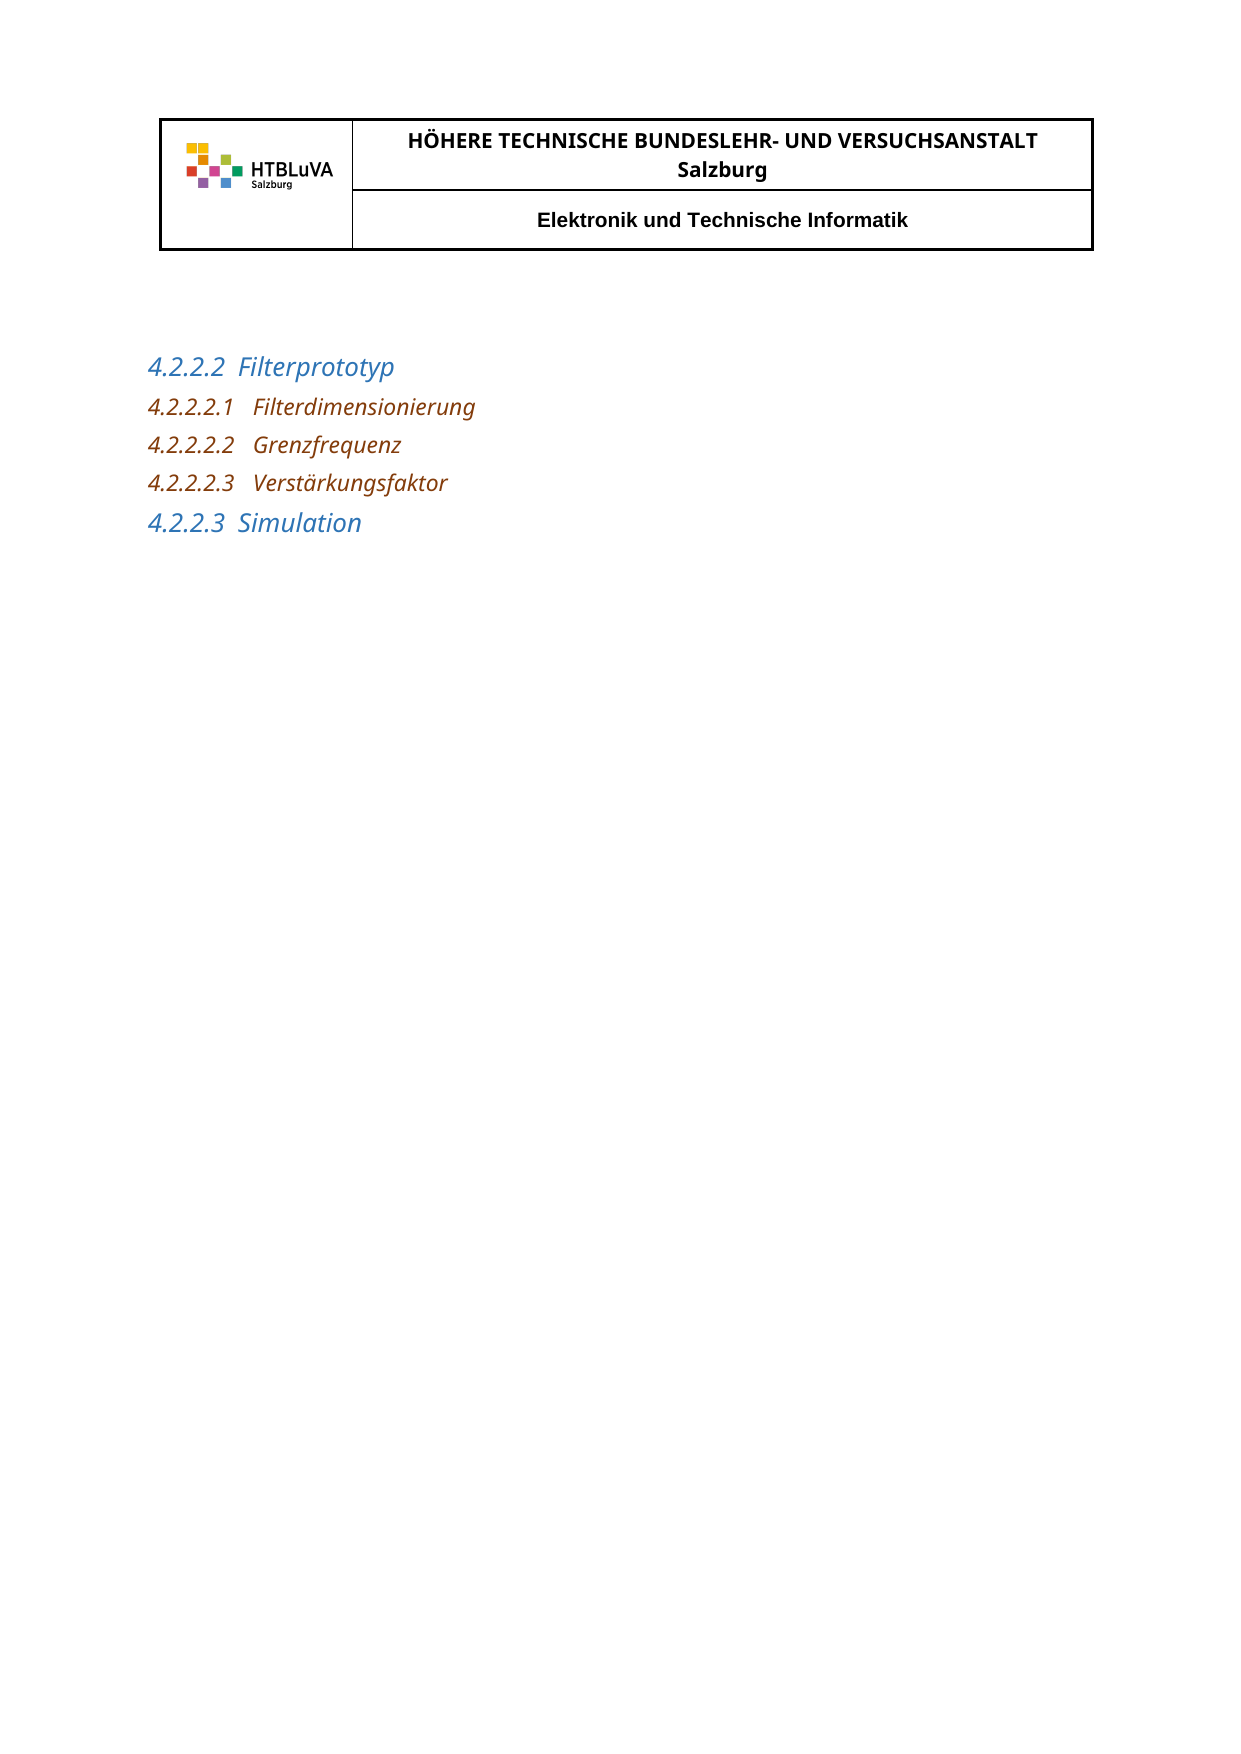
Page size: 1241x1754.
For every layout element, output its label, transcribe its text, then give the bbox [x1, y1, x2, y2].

subtitle Grenzfrequenz [148, 429, 1144, 460]
picture [164, 123, 352, 208]
subtitle Filterdimensionierung [148, 391, 1144, 422]
subtitle Filterprototyp [148, 348, 1144, 384]
subtitle Simulation [148, 505, 1144, 540]
subtitle Verstärkungsfaktor [148, 467, 1144, 498]
